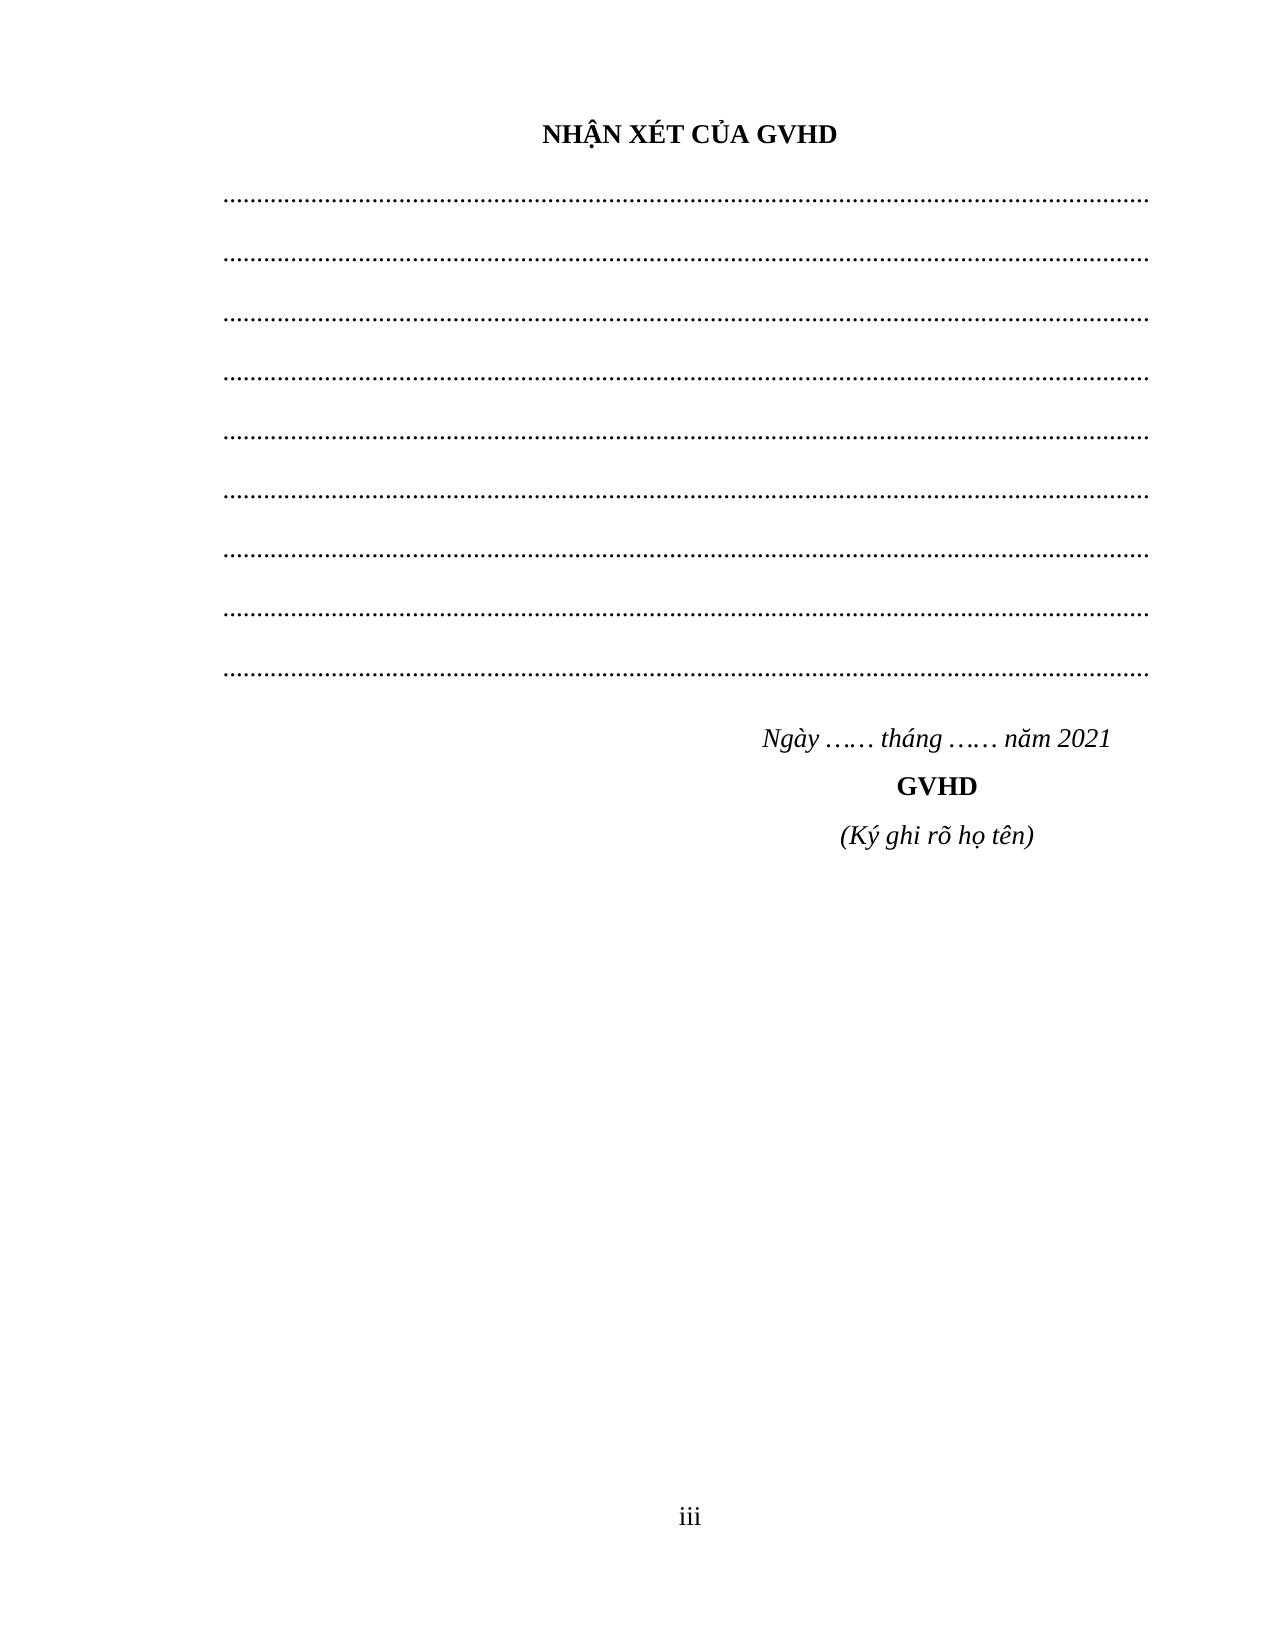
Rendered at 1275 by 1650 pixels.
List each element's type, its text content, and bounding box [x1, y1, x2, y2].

table_header Ngày …… tháng …… năm 2021 GVHD (Ký ghi rõ họ tên) [650, 710, 1149, 867]
text NHẬN XÉT CỦA GVHD [148, 118, 1157, 149]
